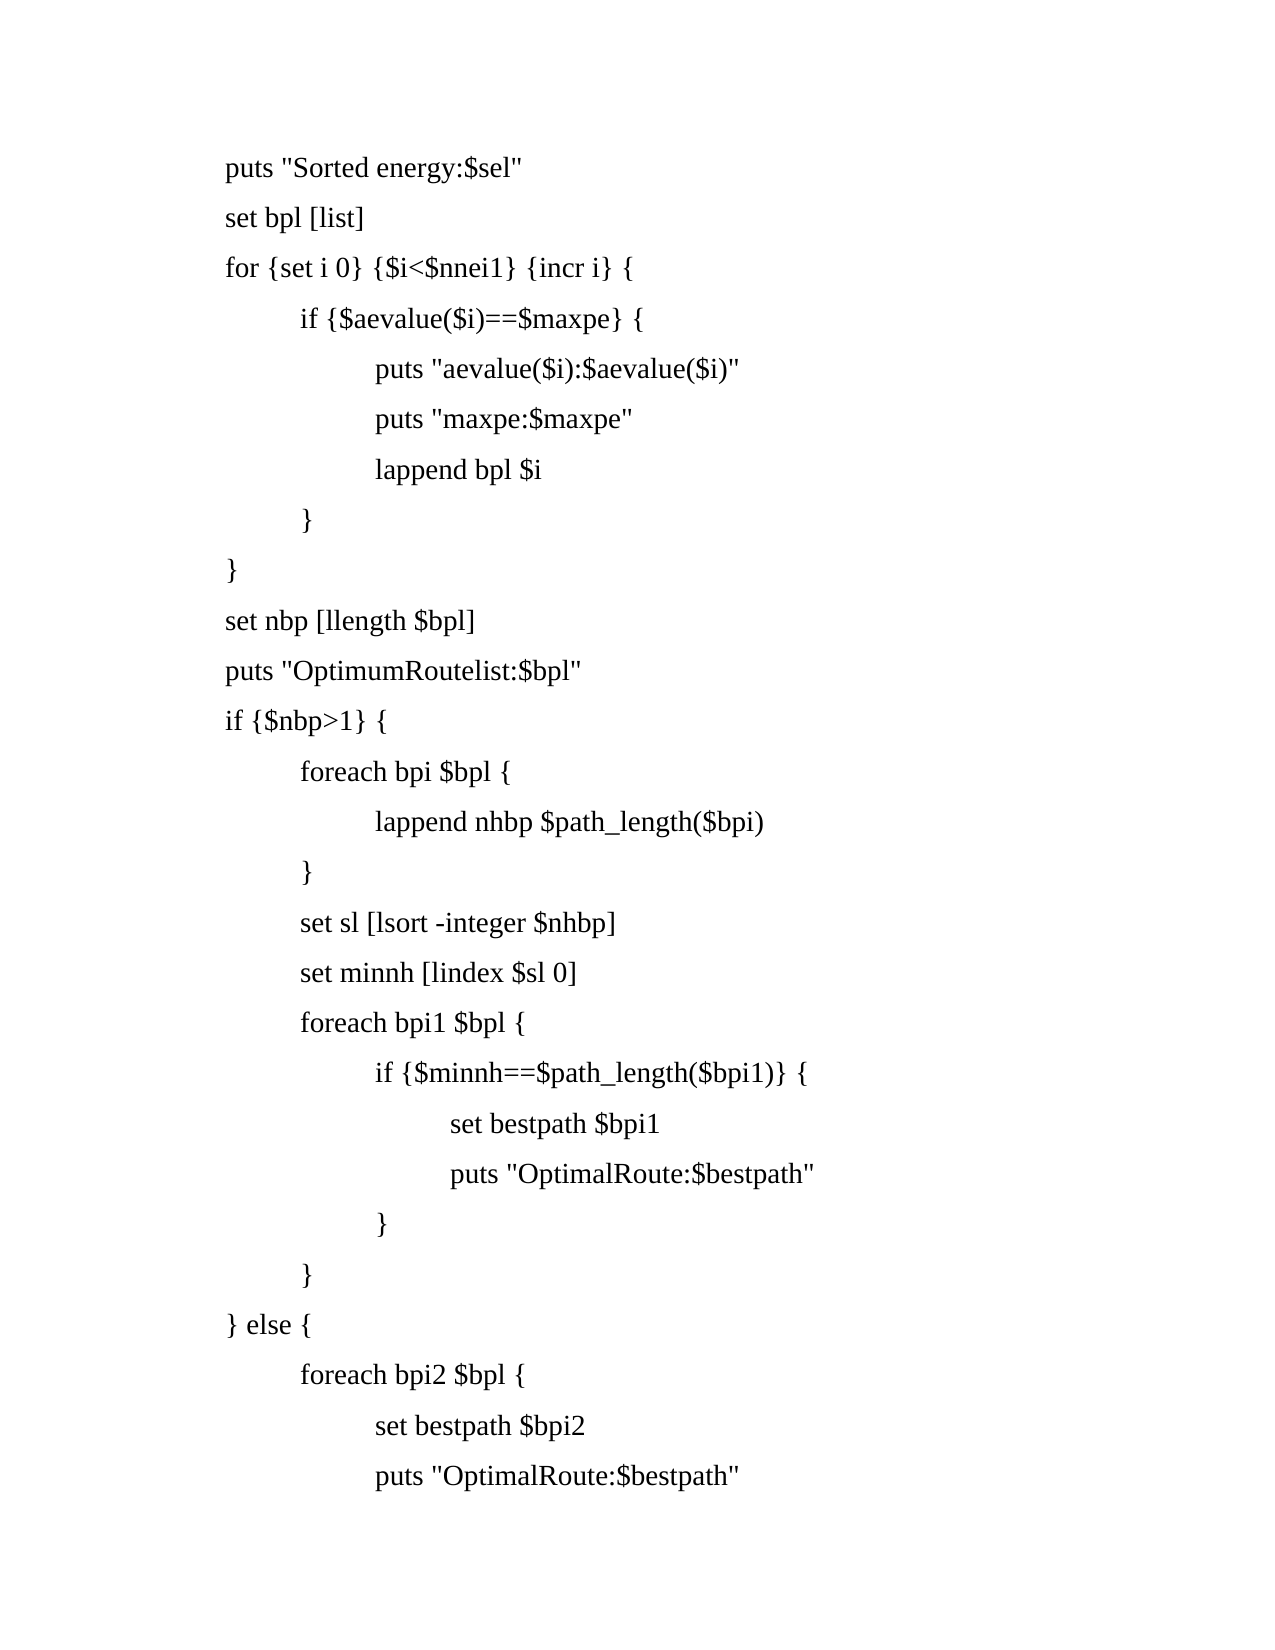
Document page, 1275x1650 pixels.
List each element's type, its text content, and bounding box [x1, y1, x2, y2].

text puts "OptimalRoute:$bestpath" [150, 1156, 1125, 1190]
text if {$minnh==$path_length($bpi1)} { [150, 1056, 1125, 1089]
text if {$aevalue($i)==$maxpe} { [150, 301, 1125, 334]
text set bpl [list] [150, 200, 1125, 234]
text set nbp [llength $bpl] [150, 603, 1125, 636]
text puts "aevalue($i):$aevalue($i)" [150, 351, 1125, 385]
text set sl [lsort -integer $nhbp] [150, 905, 1125, 938]
text foreach bpi2 $bpl { [150, 1357, 1125, 1391]
text } [150, 854, 1125, 888]
text } [150, 1257, 1125, 1290]
text lappend nhbp $path_length($bpi) [150, 804, 1125, 838]
text } [150, 552, 1125, 586]
text puts "maxpe:$maxpe" [150, 402, 1125, 435]
text set minnh [lindex $sl 0] [150, 955, 1125, 988]
text foreach bpi1 $bpl { [150, 1005, 1125, 1039]
text puts "OptimalRoute:$bestpath" [150, 1458, 1125, 1492]
text lappend bpl $i [150, 452, 1125, 485]
text } else { [150, 1307, 1125, 1341]
text puts "OptimumRoutelist:$bpl" [150, 653, 1125, 687]
text foreach bpi $bpl { [150, 754, 1125, 787]
text } [150, 502, 1125, 536]
text puts "Sorted energy:$sel" [150, 150, 1125, 183]
text set bestpath $bpi1 [150, 1106, 1125, 1139]
text } [150, 1207, 1125, 1240]
text for {set i 0} {$i<$nnei1} {incr i} { [150, 251, 1125, 284]
text set bestpath $bpi2 [150, 1408, 1125, 1441]
text if {$nbp>1} { [150, 703, 1125, 737]
